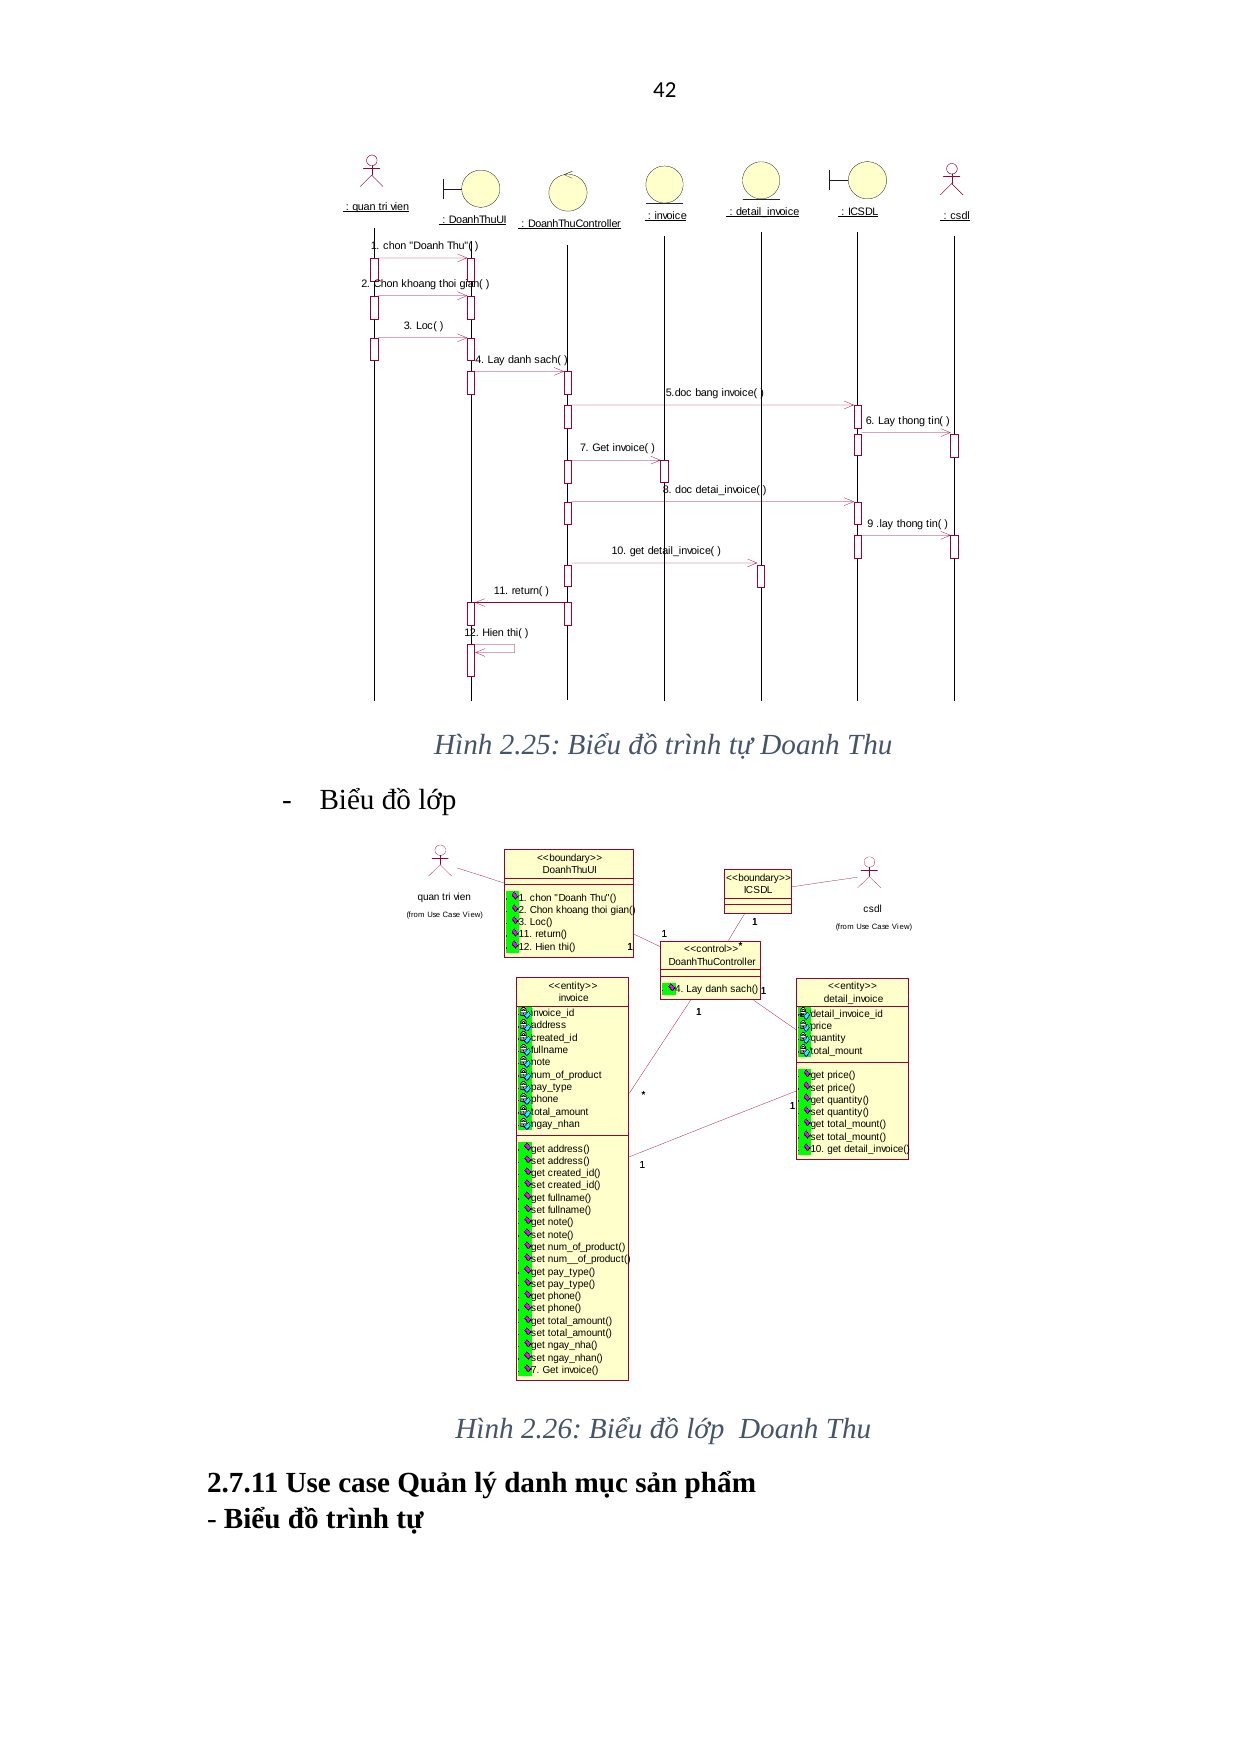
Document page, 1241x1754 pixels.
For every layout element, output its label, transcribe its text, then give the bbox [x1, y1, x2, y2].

text Hình 2.25: Biểu đồ trình tự Doanh Thu [207, 727, 1122, 761]
text - Biểu đồ trình tự [207, 1502, 1122, 1535]
text Hình 2.26: Biểu đồ lớp Doanh Thu [207, 1411, 1122, 1445]
subtitle 2.7.11 Use case Quản lý danh mục sản phẩm [207, 1466, 1122, 1499]
list Biểu đồ lớp [282, 782, 1122, 815]
